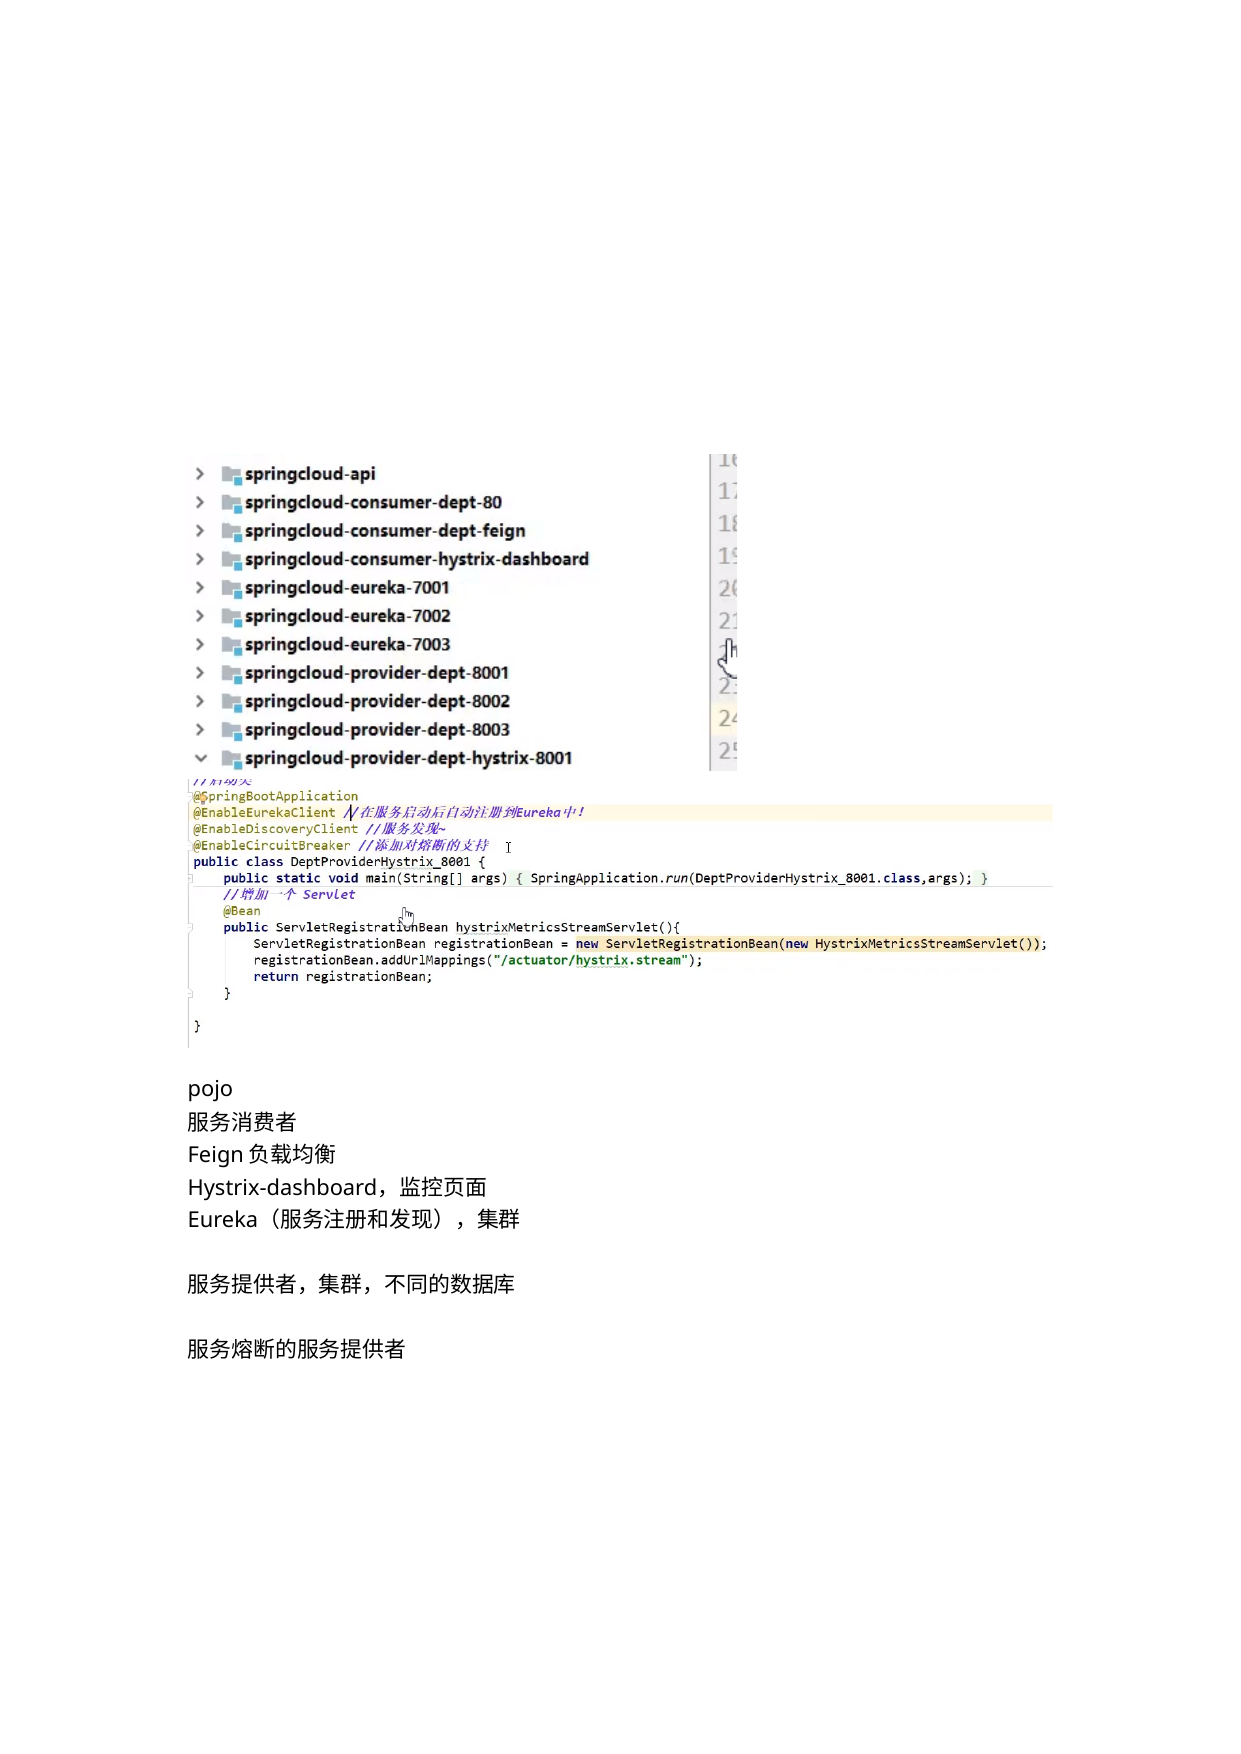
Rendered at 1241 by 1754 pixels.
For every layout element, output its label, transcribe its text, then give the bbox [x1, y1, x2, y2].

text 服务提供者，集群，不同的数据库 [187, 1267, 1053, 1299]
text Hystrix-dashboard，监控页面 [187, 1169, 1053, 1202]
text pojo [187, 1072, 1053, 1104]
text Feign负载均衡 [187, 1137, 1053, 1169]
picture [187, 454, 738, 771]
text 服务消费者 [187, 1104, 1053, 1137]
picture [187, 779, 1053, 1048]
text 服务熔断的服务提供者 [187, 1332, 1053, 1364]
text Eureka（服务注册和发现），集群 [187, 1202, 1053, 1234]
